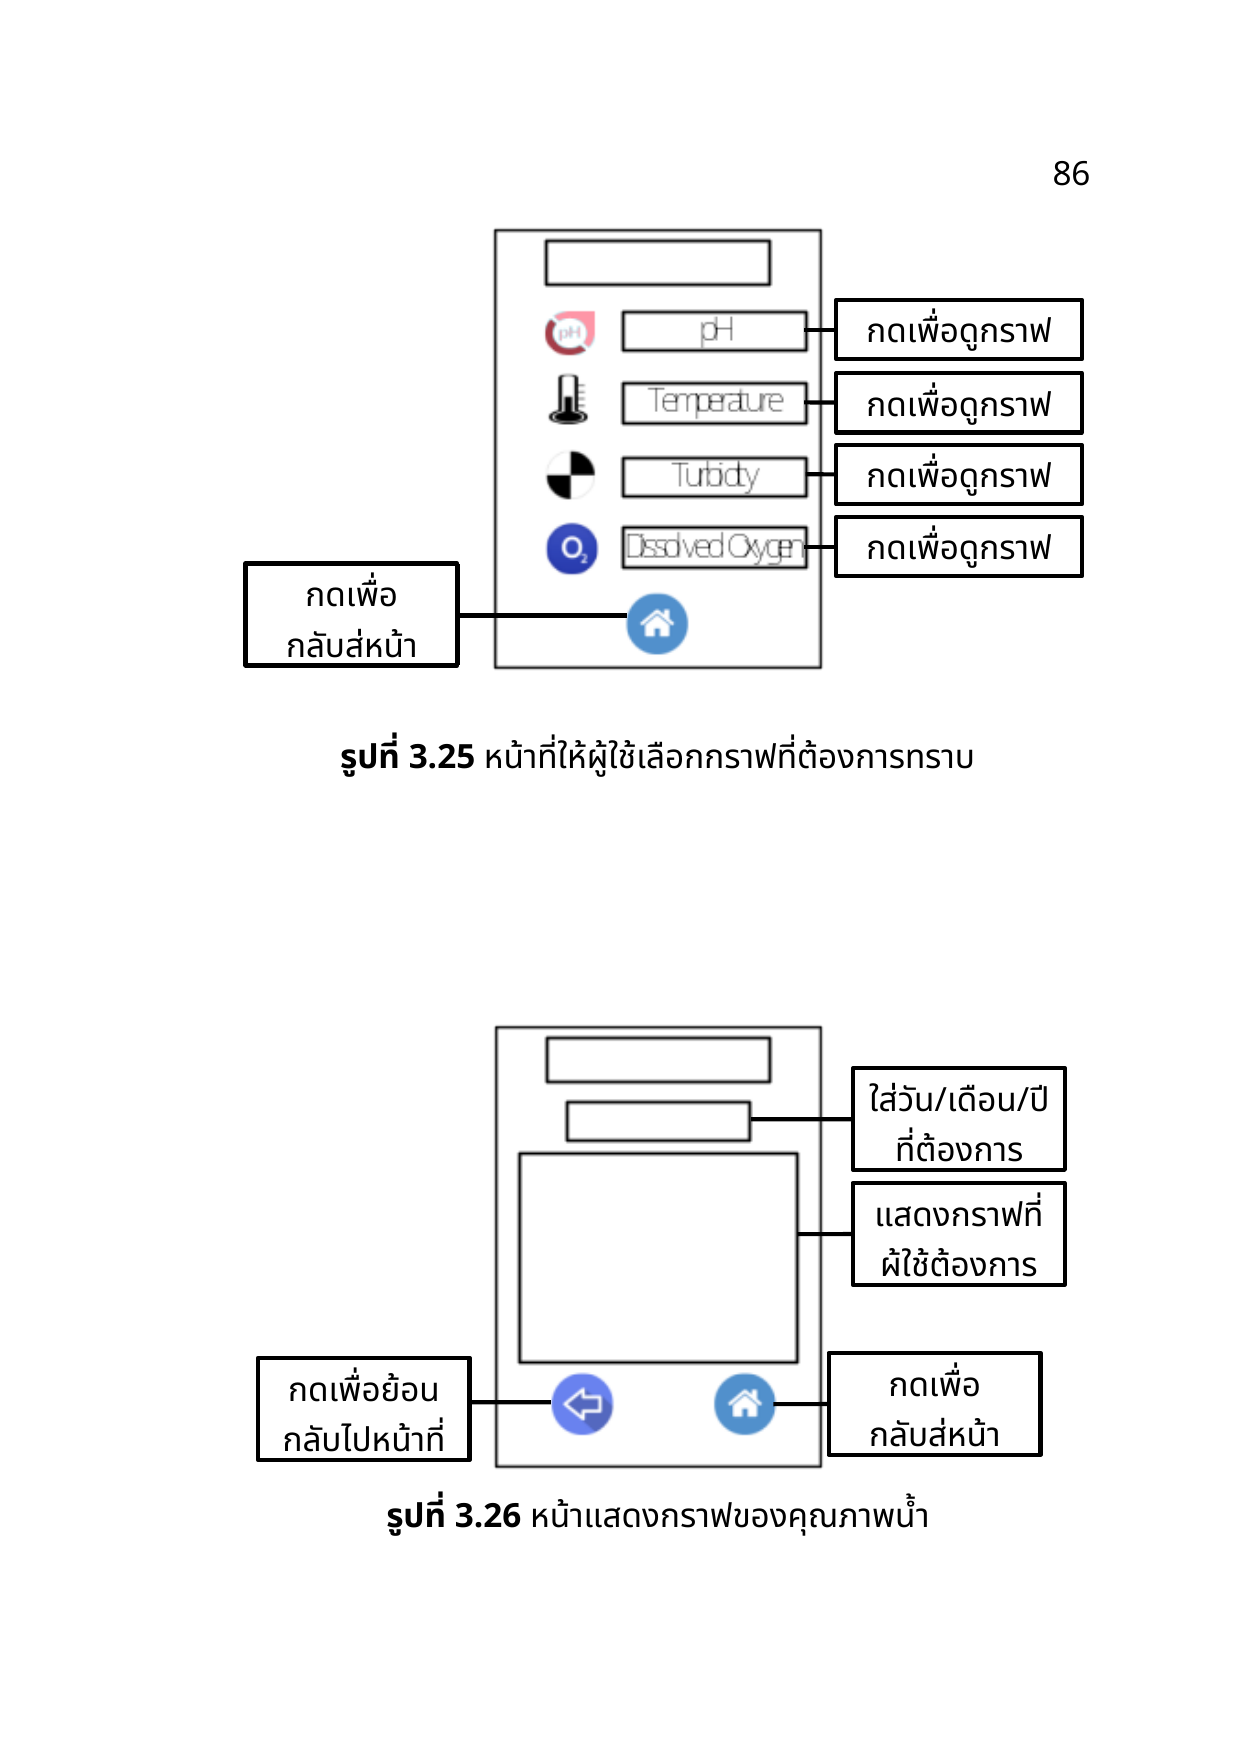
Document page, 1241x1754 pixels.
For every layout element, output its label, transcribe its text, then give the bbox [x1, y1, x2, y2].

text รูปที่ 3.25 หน้าที่ให้ผู้ใช้เลือกกราฟที่ต้องการทราบ [225, 732, 1090, 783]
text รูปที่ 3.26 หน้าแสดงกราฟของคุณภาพน้ำ [225, 1491, 1090, 1542]
